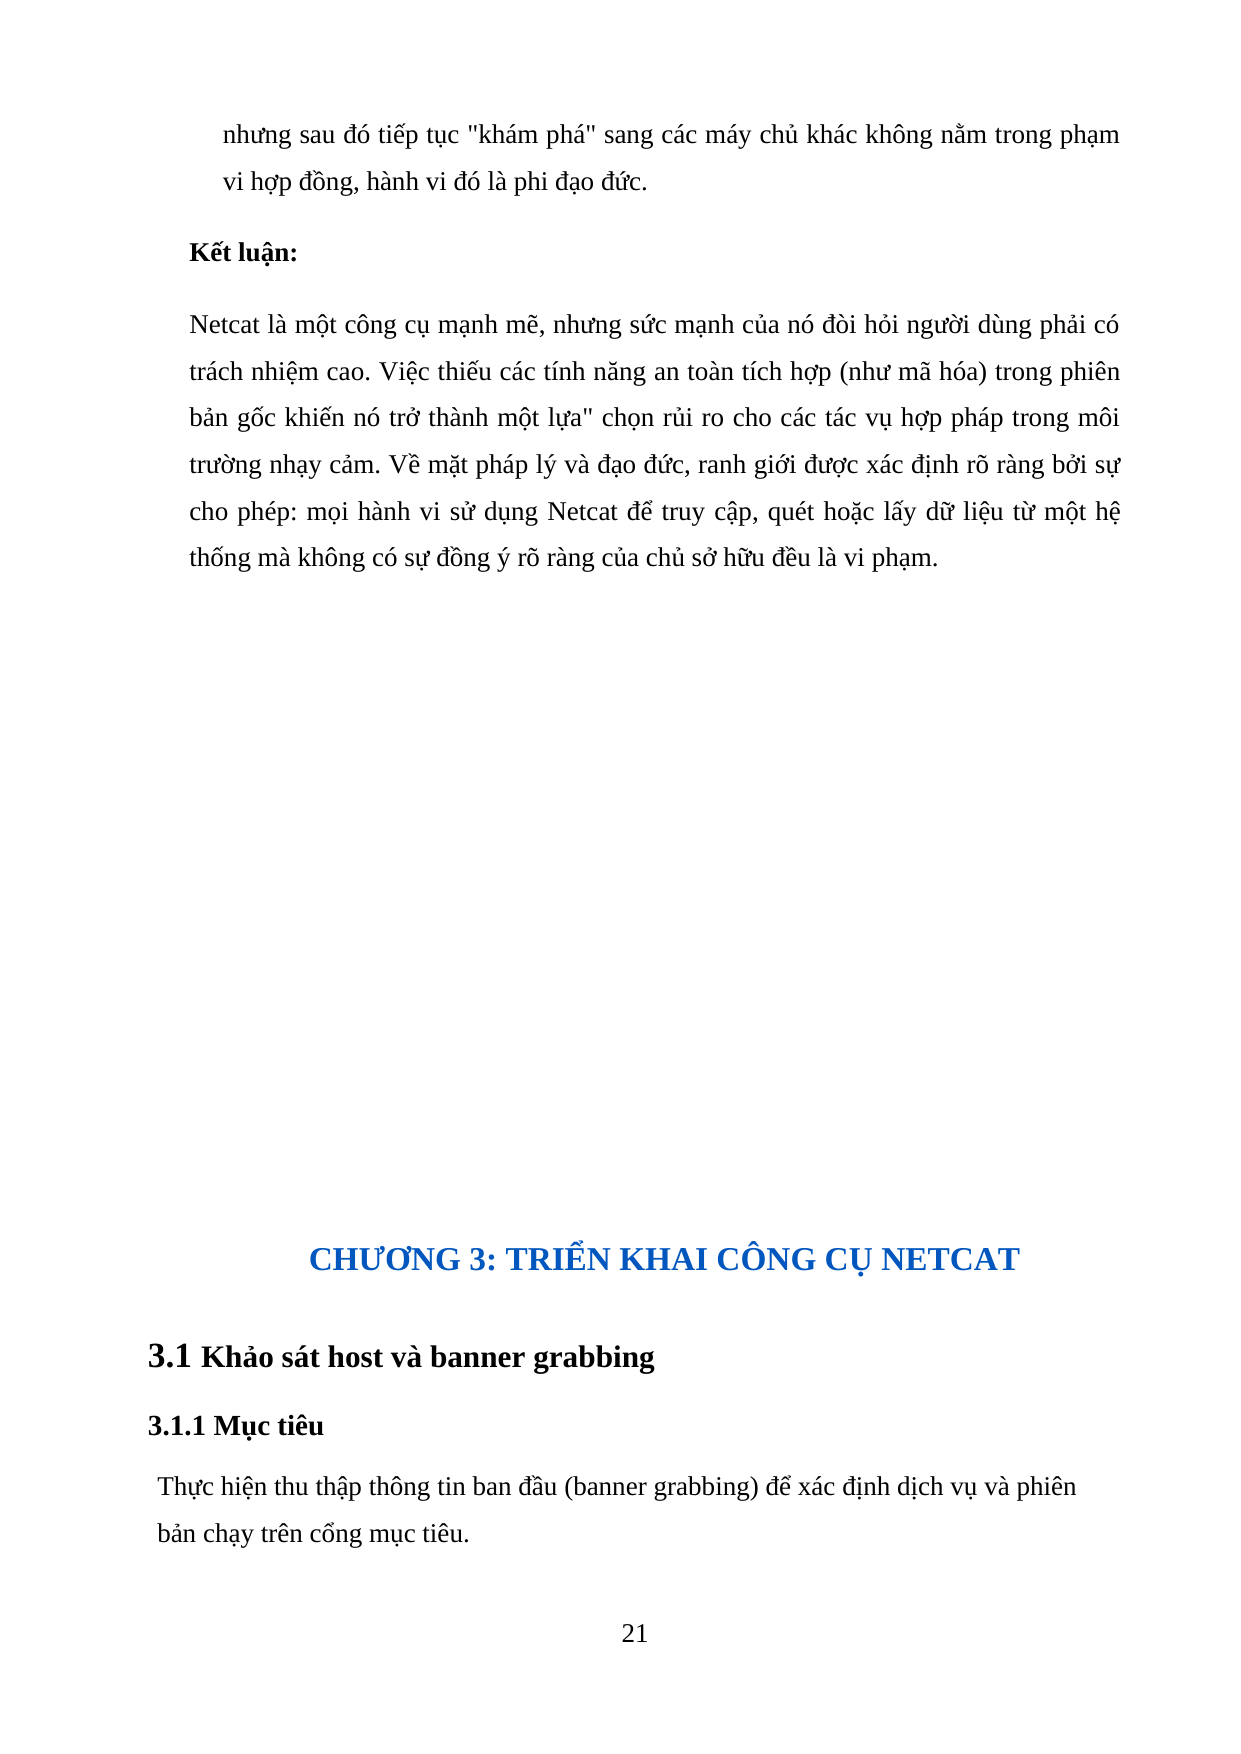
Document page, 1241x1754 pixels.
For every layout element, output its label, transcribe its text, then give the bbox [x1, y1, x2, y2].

text Thực hiện thu thập thông tin ban đầu (banner grabbing) để xác định dịch vụ và phiên bản chạy trên cổng mục tiêu. [157, 1471, 1122, 1548]
subtitle 3.1 Khảo sát host và banner grabbing [148, 1334, 1122, 1375]
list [185, 118, 1122, 196]
subtitle CHƯƠNG 3: TRIỂN KHAI CÔNG CỤ NETCAT [207, 1239, 1122, 1277]
text Kết luận: [189, 236, 1122, 268]
text Netcat là một công cụ mạnh mẽ, nhưng sức mạnh của nó đòi hỏi người dùng phải có trách nhiệm cao. Việc thiếu các tính năng an toàn tích hợp (như mã hóa) trong phiên bản gốc khiến nó trở thành một lựa" chọn rủi ro cho các tác vụ hợp pháp trong môi trường nhạy cảm. Về mặt pháp lý và đạo đức, ranh giới được xác định rõ ràng bởi sự cho phép: mọi hành vi sử dụng Netcat để truy cập, quét hoặc lấy dữ liệu từ một hệ thống mà không có sự đồng ý rõ ràng của chủ sở hữu đều là vi phạm. [189, 308, 1122, 573]
subtitle 3.1.1 Mục tiêu [148, 1408, 1122, 1441]
